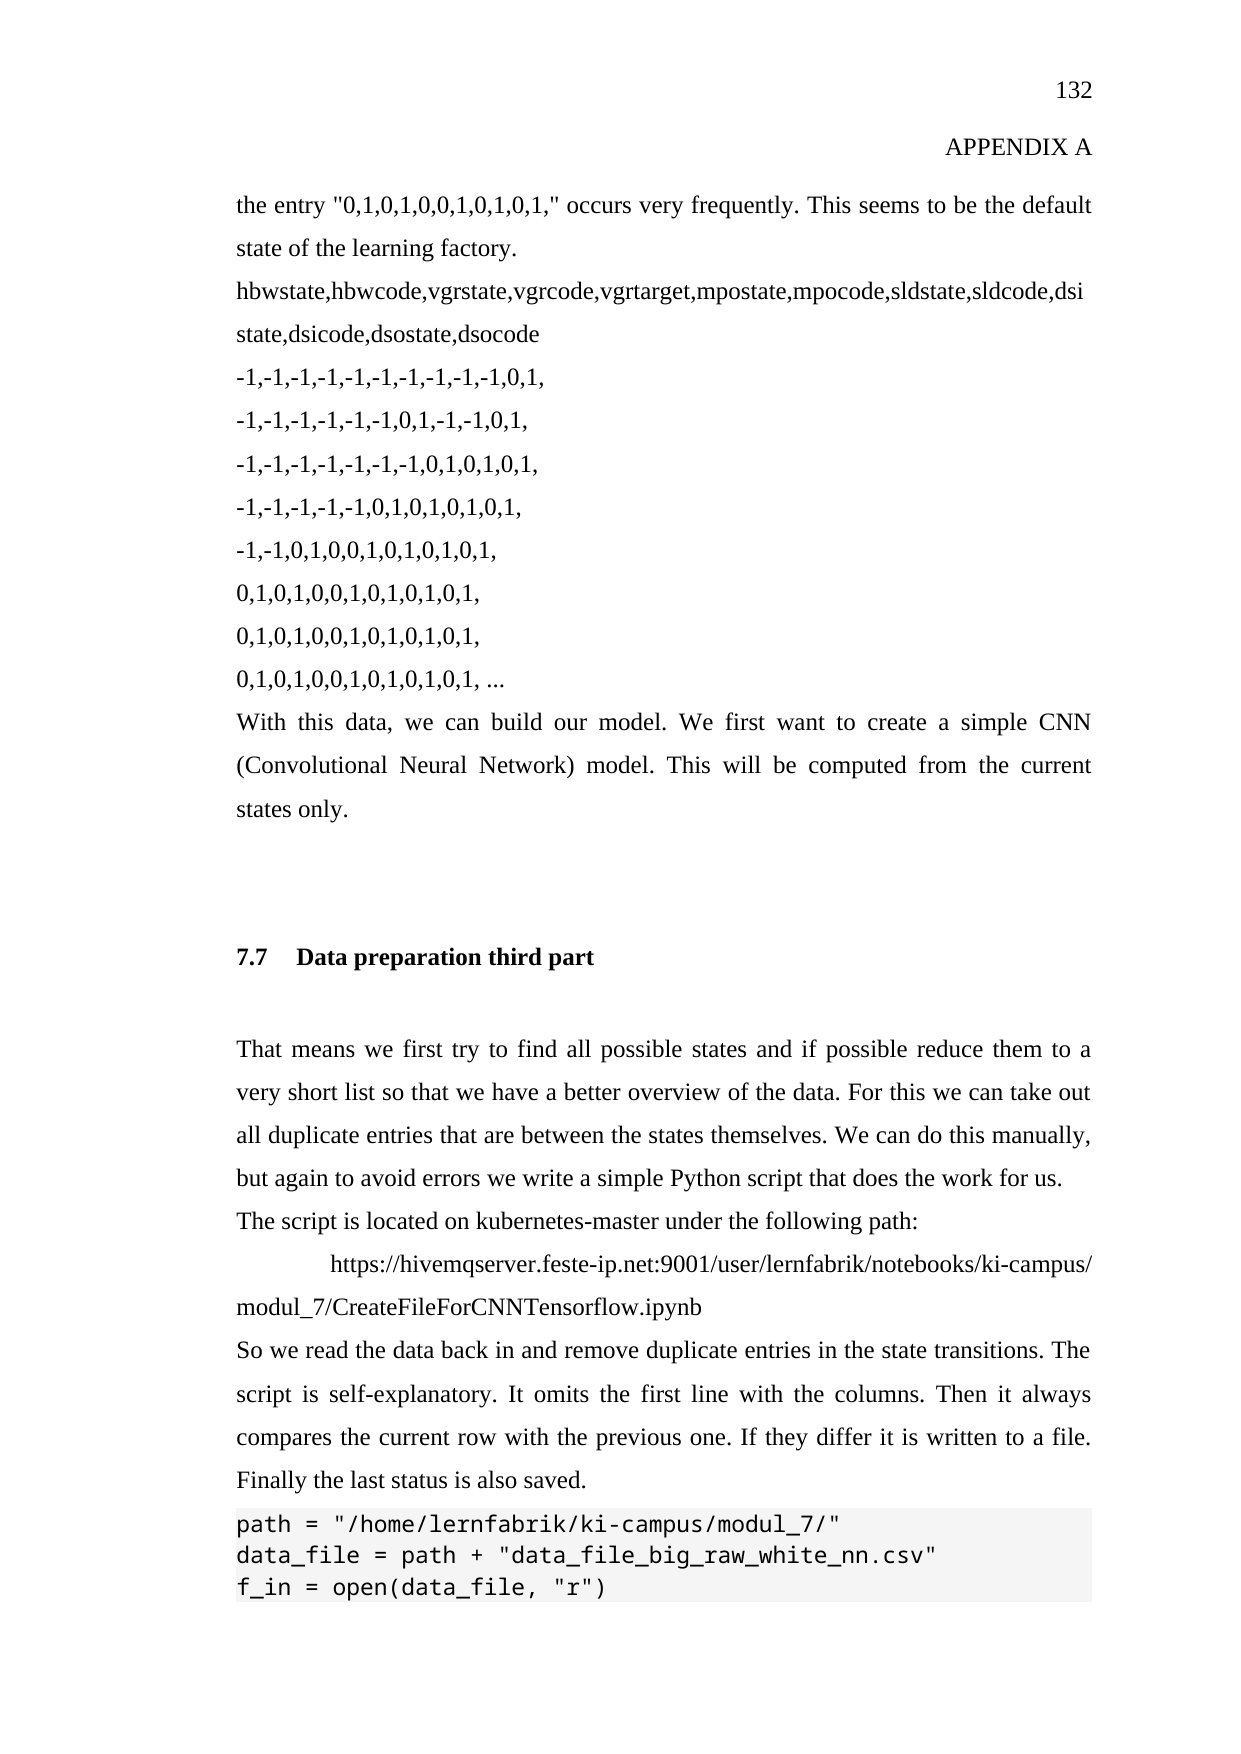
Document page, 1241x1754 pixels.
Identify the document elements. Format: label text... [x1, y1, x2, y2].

text hbwstate,hbwcode,vgrstate,vgrcode,vgrtarget,mpostate,mpocode,sldstate,sldcode,dsistate,dsicode,dsostate,dsocode [236, 276, 1092, 348]
text 0,1,0,1,0,0,1,0,1,0,1,0,1, ... [236, 664, 1092, 693]
text https://hivemqserver.feste-ip.net:9001/user/lernfabrik/notebooks/ki-campus/modul_7/CreateFileForCNNTensorflow.ipynb [236, 1249, 1092, 1321]
text 0,1,0,1,0,0,1,0,1,0,1,0,1, [236, 621, 1092, 650]
text -1,-1,-1,-1,-1,-1,-1,-1,-1,-1,0,1, [236, 362, 1092, 391]
text The script is located on kubernetes-master under the following path: [236, 1206, 1092, 1235]
text -1,-1,-1,-1,-1,-1,-1,0,1,0,1,0,1, [236, 449, 1092, 477]
text -1,-1,-1,-1,-1,-1,0,1,-1,-1,0,1, [236, 406, 1092, 434]
text That means we first try to find all possible states and if possible reduce them to a very short list so that we have a better overview of the data. For this we can take out all duplicate entries that are between the states themselves. We can do this manually, but again to avoid errors we write a simple Python script that does the work for us. [236, 1034, 1092, 1192]
text -1,-1,0,1,0,0,1,0,1,0,1,0,1, [236, 535, 1092, 564]
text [236, 1508, 1092, 1602]
subtitle Data preparation third part [236, 942, 1092, 971]
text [236, 190, 1092, 262]
text -1,-1,-1,-1,-1,0,1,0,1,0,1,0,1, [236, 492, 1092, 521]
text So we read the data back in and remove duplicate entries in the state transitions. The script is self-explanatory. It omits the first line with the columns. Then it always compares the current row with the previous one. If they differ it is written to a file. Finally the last status is also saved. [236, 1336, 1092, 1494]
text 0,1,0,1,0,0,1,0,1,0,1,0,1, [236, 578, 1092, 607]
text With this data, we can build our model. We first want to create a simple CNN (Convolutional Neural Network) model. This will be computed from the current states only. [236, 707, 1092, 822]
